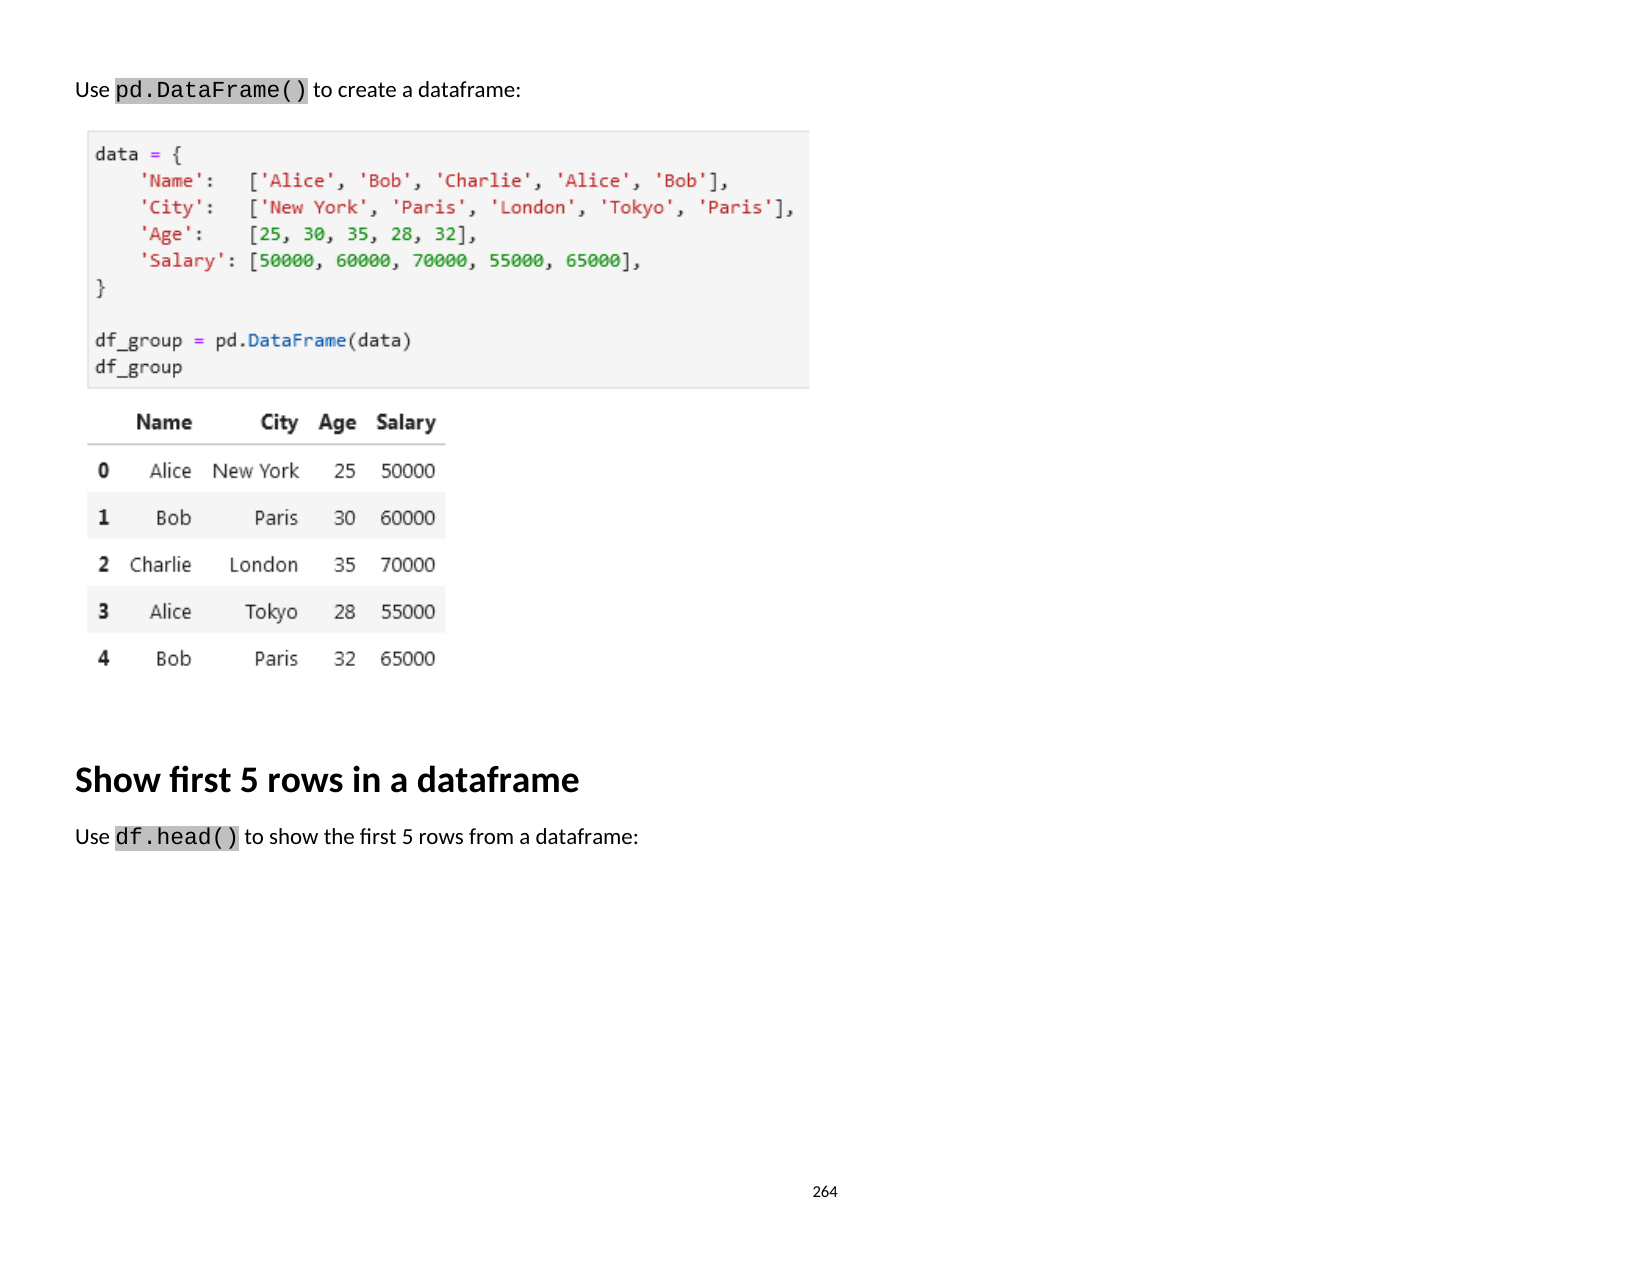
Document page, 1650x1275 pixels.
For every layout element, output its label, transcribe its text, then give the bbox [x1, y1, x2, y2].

text Use df.head() to show the first 5 rows from a dataframe: [75, 822, 1575, 851]
text Use pd.DataFrame() to create a dataframe: [75, 75, 1575, 104]
picture [75, 123, 810, 691]
text Show first 5 rows in a dataframe [75, 756, 1575, 802]
